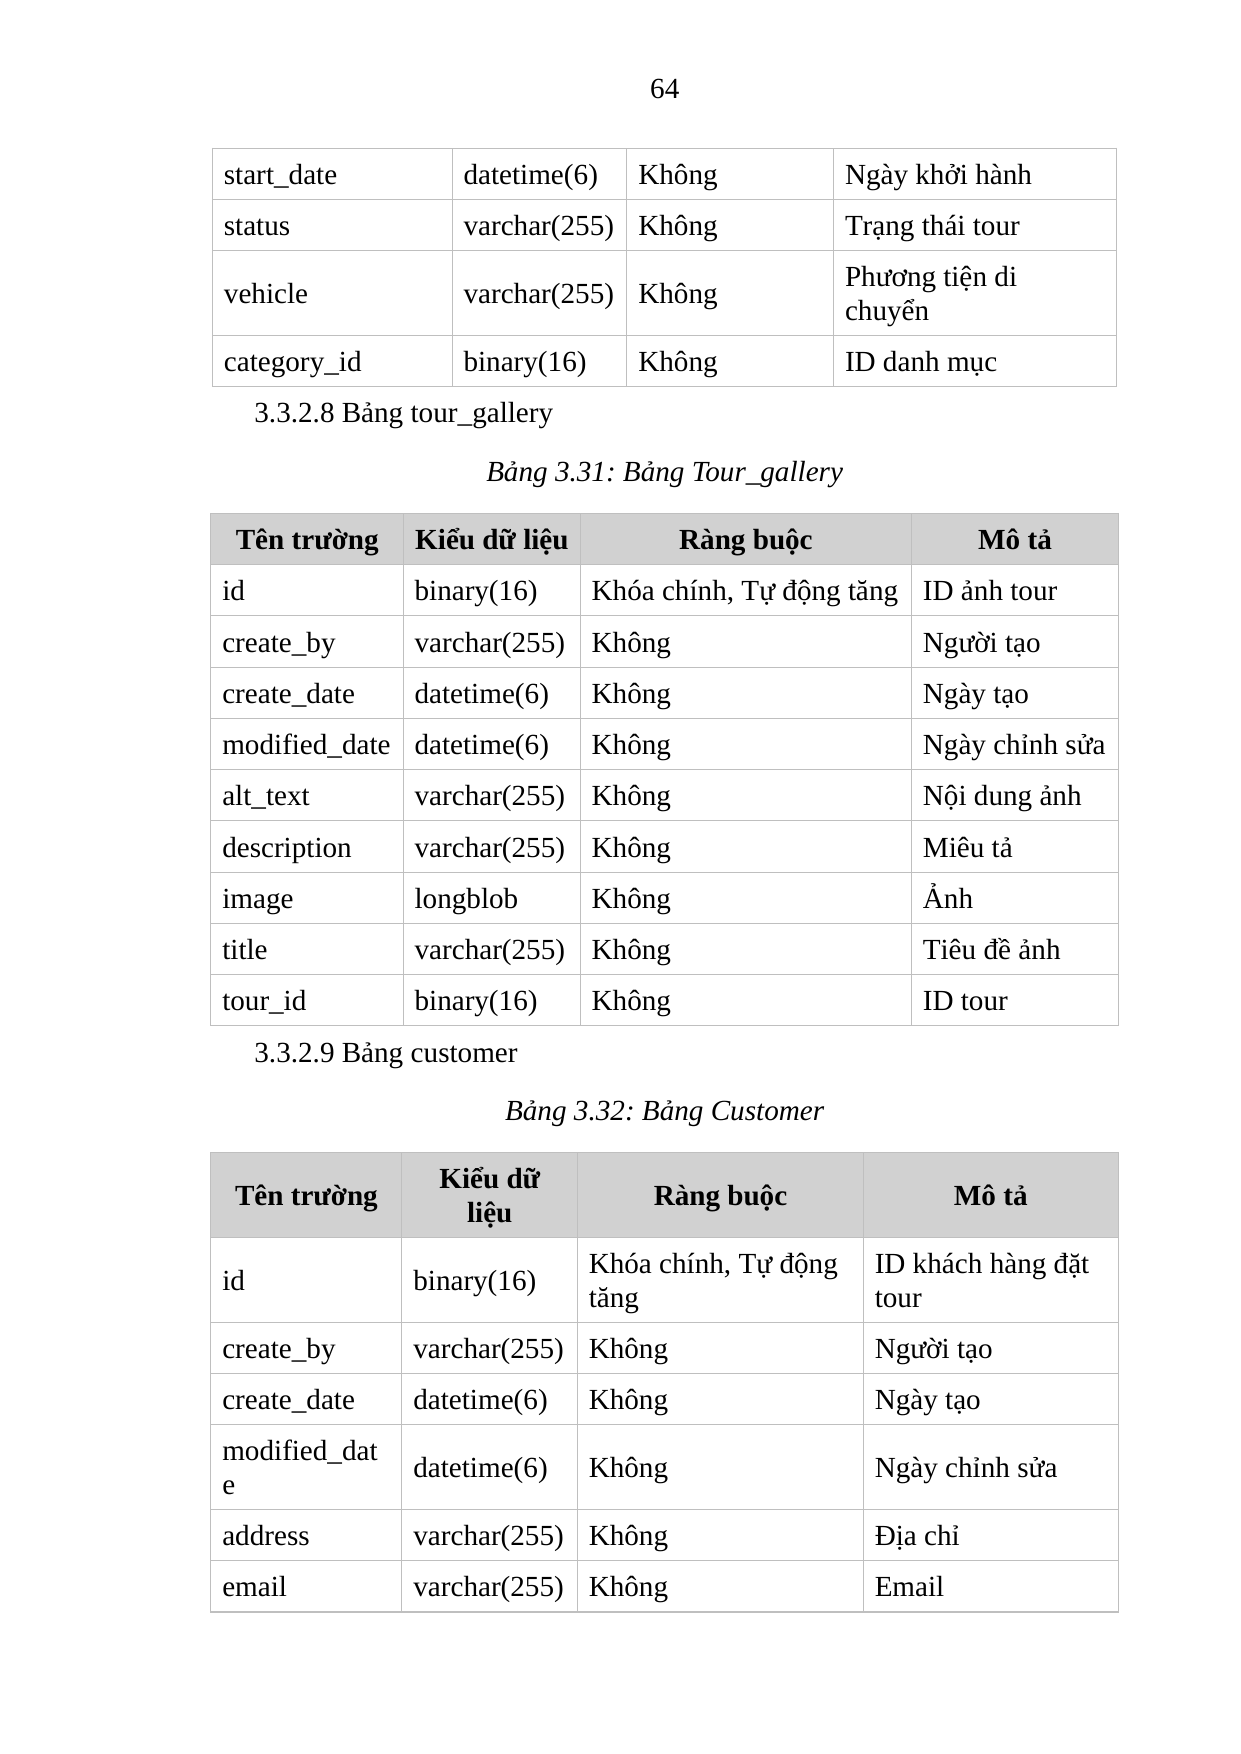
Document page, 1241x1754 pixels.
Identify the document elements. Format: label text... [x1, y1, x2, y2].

table_cell Không [581, 821, 911, 872]
table_cell Địa chỉ [864, 1510, 1118, 1560]
table_cell status [213, 200, 452, 250]
table_cell modified_date [211, 719, 403, 769]
table_cell Ngày tạo [912, 668, 1118, 718]
table_cell Không [627, 336, 833, 386]
table_cell id [211, 565, 403, 615]
table_cell datetime(6) [404, 719, 580, 769]
table_cell create_date [211, 668, 403, 718]
table_cell Nội dung ảnh [912, 770, 1118, 820]
table_cell ID tour [912, 975, 1118, 1025]
table_cell create_by [211, 616, 403, 667]
table_cell Tiêu đề ảnh [912, 924, 1118, 974]
table_cell varchar(255) [404, 616, 580, 667]
table_cell vehicle [213, 251, 452, 335]
table_cell varchar(255) [404, 770, 580, 820]
table_cell Ảnh [912, 873, 1118, 923]
table_cell Khóa chính, Tự động tăng [581, 565, 911, 615]
table_cell datetime(6) [402, 1374, 577, 1424]
table_header Ràng buộc [578, 1153, 863, 1237]
table_cell Không [578, 1374, 863, 1424]
table_cell varchar(255) [402, 1510, 577, 1560]
table_cell Ngày chỉnh sửa [864, 1425, 1118, 1509]
table_cell ID danh mục [834, 336, 1116, 386]
table_cell Không [581, 873, 911, 923]
table_cell Người tạo [912, 616, 1118, 667]
table_cell Không [578, 1425, 863, 1509]
subtitle Bảng customer [207, 1035, 1122, 1068]
table_cell varchar(255) [453, 200, 626, 250]
table_cell Khóa chính, Tự động tăng [578, 1238, 863, 1322]
table_cell title [211, 924, 403, 974]
table_cell Không [581, 770, 911, 820]
table_cell Phương tiện di chuyển [834, 251, 1116, 335]
table_cell create_date [211, 1374, 401, 1424]
table_header Ràng buộc [581, 514, 911, 564]
table_cell Không [578, 1561, 863, 1611]
table_cell Ngày tạo [864, 1374, 1118, 1424]
table_cell Email [864, 1561, 1118, 1611]
table_cell alt_text [211, 770, 403, 820]
table_cell Trạng thái tour [834, 200, 1116, 250]
table_cell binary(16) [404, 975, 580, 1025]
table_cell Ngày khởi hành [834, 149, 1116, 199]
table_cell Không [627, 200, 833, 250]
table_cell email [211, 1561, 401, 1611]
table_cell datetime(6) [404, 668, 580, 718]
table_cell Không [627, 251, 833, 335]
table_cell ID ảnh tour [912, 565, 1118, 615]
table_cell varchar(255) [453, 251, 626, 335]
table_cell Không [578, 1510, 863, 1560]
table_cell varchar(255) [402, 1323, 577, 1373]
table_cell start_date [213, 149, 452, 199]
table_cell description [211, 821, 403, 872]
table_header Mô tả [912, 514, 1118, 564]
table_cell Ngày chỉnh sửa [912, 719, 1118, 769]
table_cell modified_date [211, 1425, 401, 1509]
table_cell Không [578, 1323, 863, 1373]
table_cell varchar(255) [402, 1561, 577, 1611]
table_cell binary(16) [404, 565, 580, 615]
table_cell varchar(255) [404, 924, 580, 974]
table_cell category_id [213, 336, 452, 386]
table_header Mô tả [864, 1153, 1118, 1237]
table_cell Không [581, 975, 911, 1025]
table_cell binary(16) [402, 1238, 577, 1322]
table_cell image [211, 873, 403, 923]
table_cell address [211, 1510, 401, 1560]
subtitle Bảng tour_gallery [207, 396, 1122, 429]
table_cell Không [581, 924, 911, 974]
table_cell Miêu tả [912, 821, 1118, 872]
table_cell Người tạo [864, 1323, 1118, 1373]
table_cell longblob [404, 873, 580, 923]
table_cell Không [627, 149, 833, 199]
table_cell create_by [211, 1323, 401, 1373]
table_header Tên trường [211, 1153, 401, 1237]
table_cell Không [581, 668, 911, 718]
table_cell Không [581, 719, 911, 769]
table_cell varchar(255) [404, 821, 580, 872]
table_cell datetime(6) [453, 149, 626, 199]
table_cell datetime(6) [402, 1425, 577, 1509]
table_header Tên trường [211, 514, 403, 564]
table_header Kiểu dữ liệu [402, 1153, 577, 1237]
table_cell tour_id [211, 975, 403, 1025]
table_header Kiểu dữ liệu [404, 514, 580, 564]
table_cell ID khách hàng đặt tour [864, 1238, 1118, 1322]
table_cell binary(16) [453, 336, 626, 386]
table_cell id [211, 1238, 401, 1322]
table_cell Không [581, 616, 911, 667]
